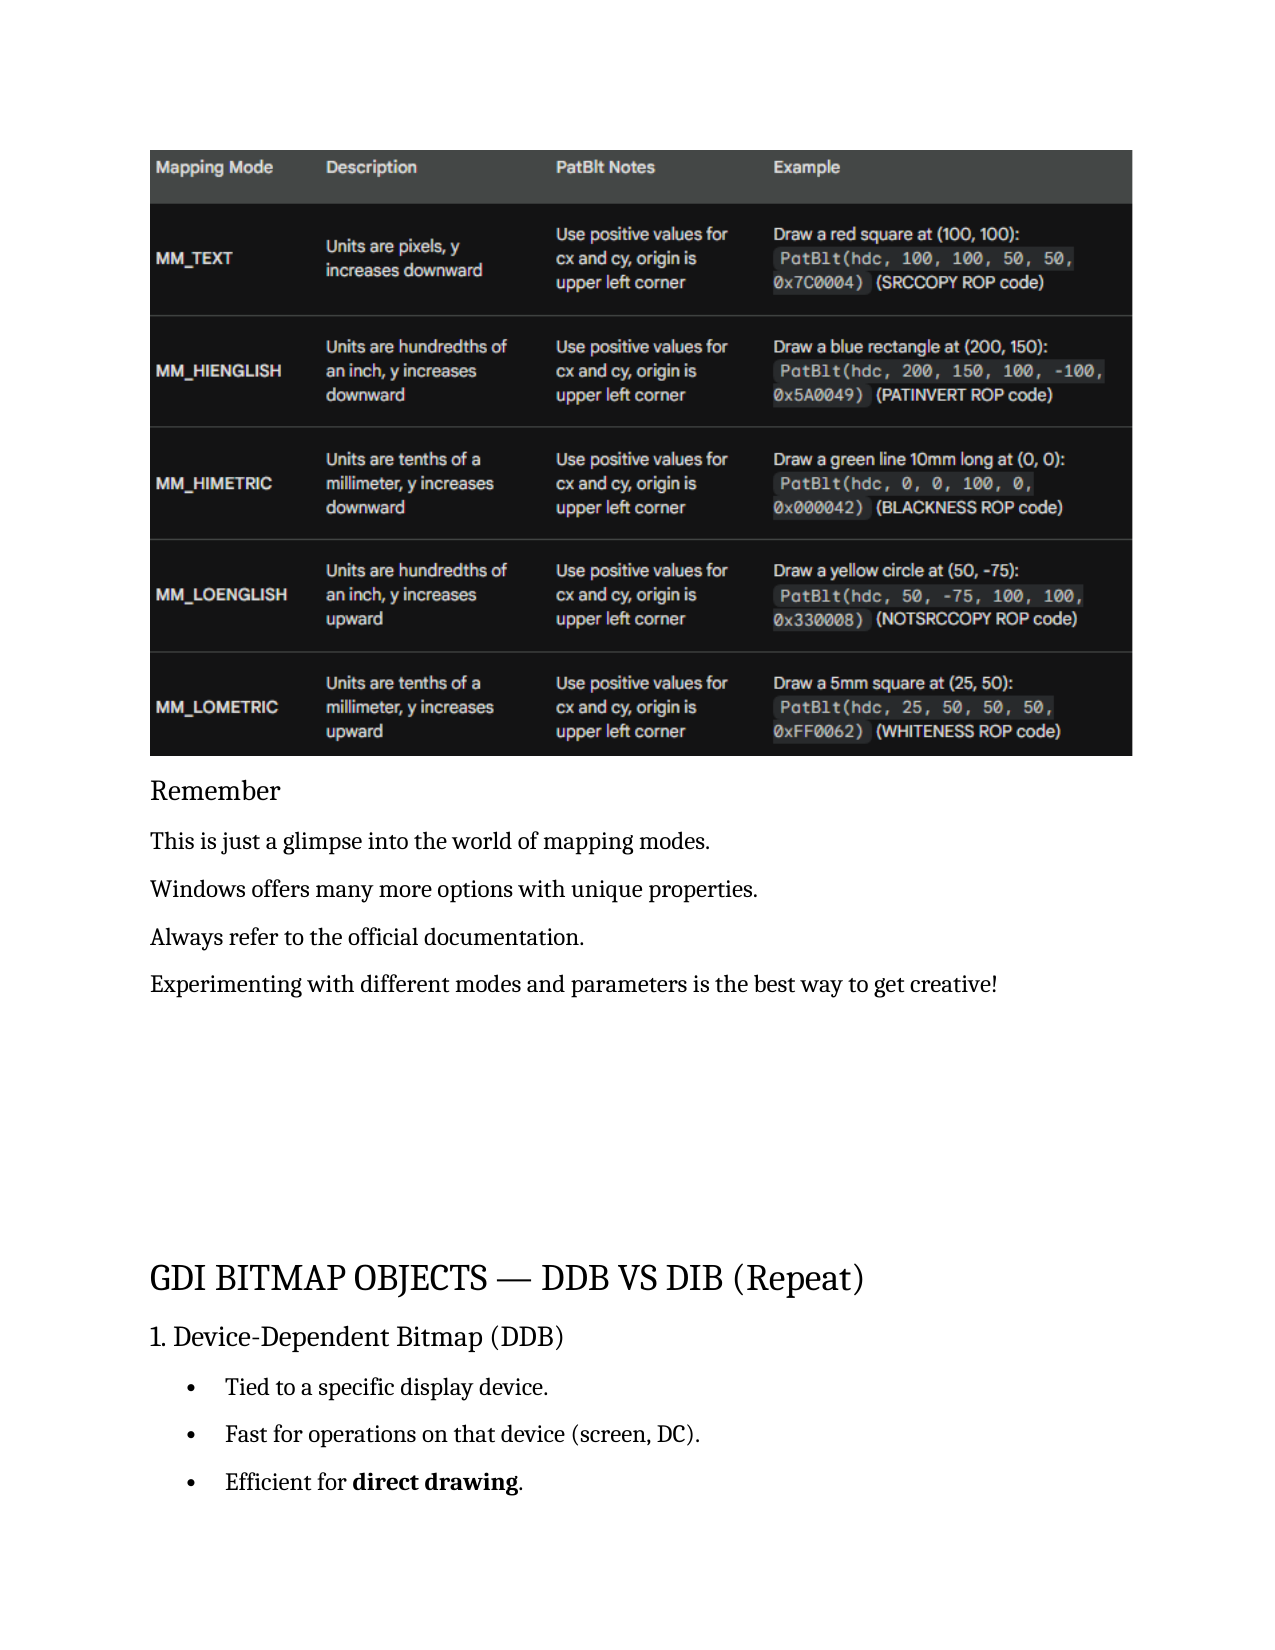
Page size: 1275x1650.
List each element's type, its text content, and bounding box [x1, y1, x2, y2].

text Windows offers many more options with unique properties. [150, 875, 1125, 903]
list Tied to a specific display device. [187, 1372, 1125, 1401]
text GDI BITMAP OBJECTS — DDB VS DIB (Repeat) [150, 1256, 1125, 1299]
list Efficient for direct drawing. [187, 1468, 1125, 1497]
list Fast for operations on that device (screen, DC). [187, 1420, 1125, 1449]
text This is just a glimpse into the world of mapping modes. [150, 827, 1125, 856]
text Remember [150, 774, 1125, 808]
text 1. Device-Dependent Bitmap (DDB) [150, 1320, 1125, 1353]
picture [150, 150, 1133, 756]
text Experimenting with different modes and parameters is the best way to get creative! [150, 970, 1125, 999]
text Always refer to the official documentation. [150, 922, 1125, 951]
